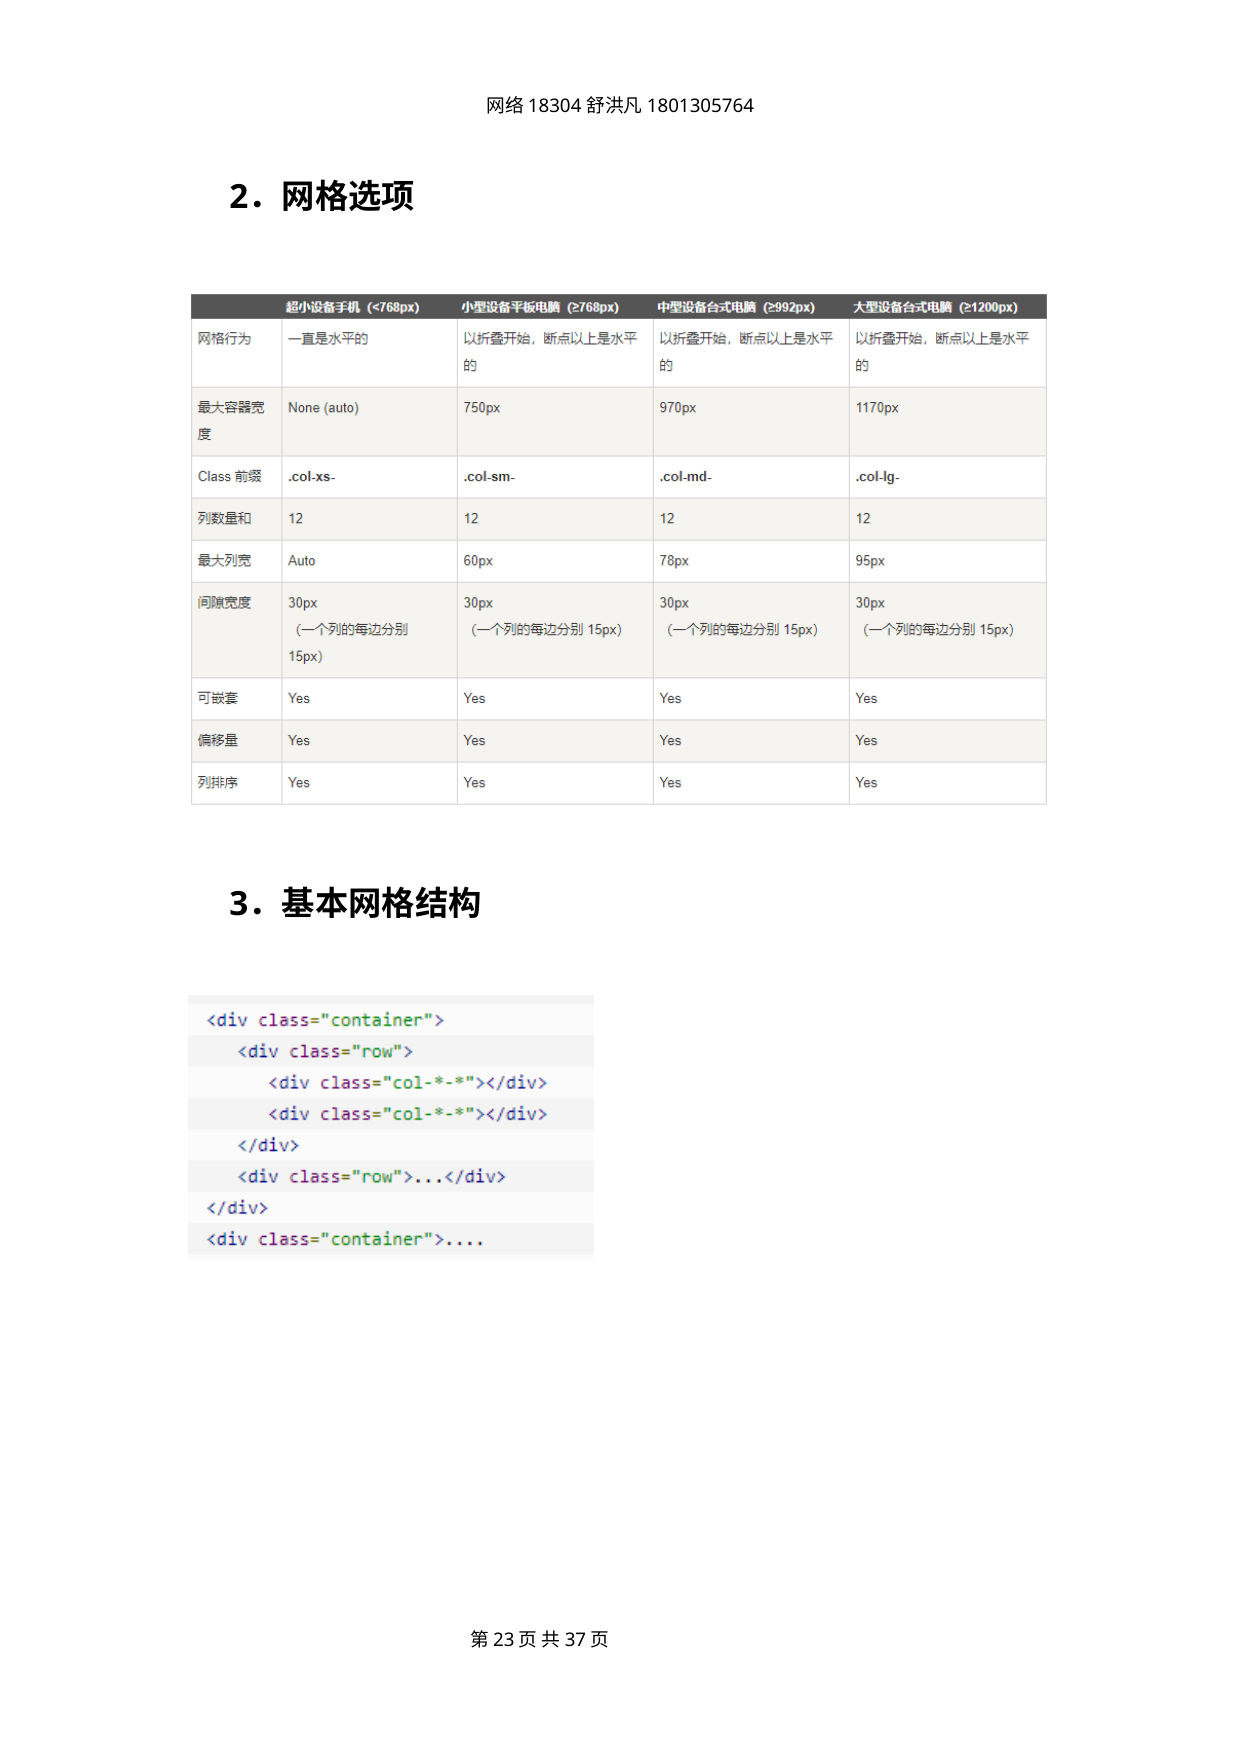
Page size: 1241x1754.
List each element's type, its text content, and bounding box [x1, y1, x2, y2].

subtitle 网格选项 [187, 162, 1053, 227]
subtitle 基本网格结构 [187, 868, 1053, 933]
picture [187, 995, 594, 1261]
picture [187, 288, 1052, 813]
